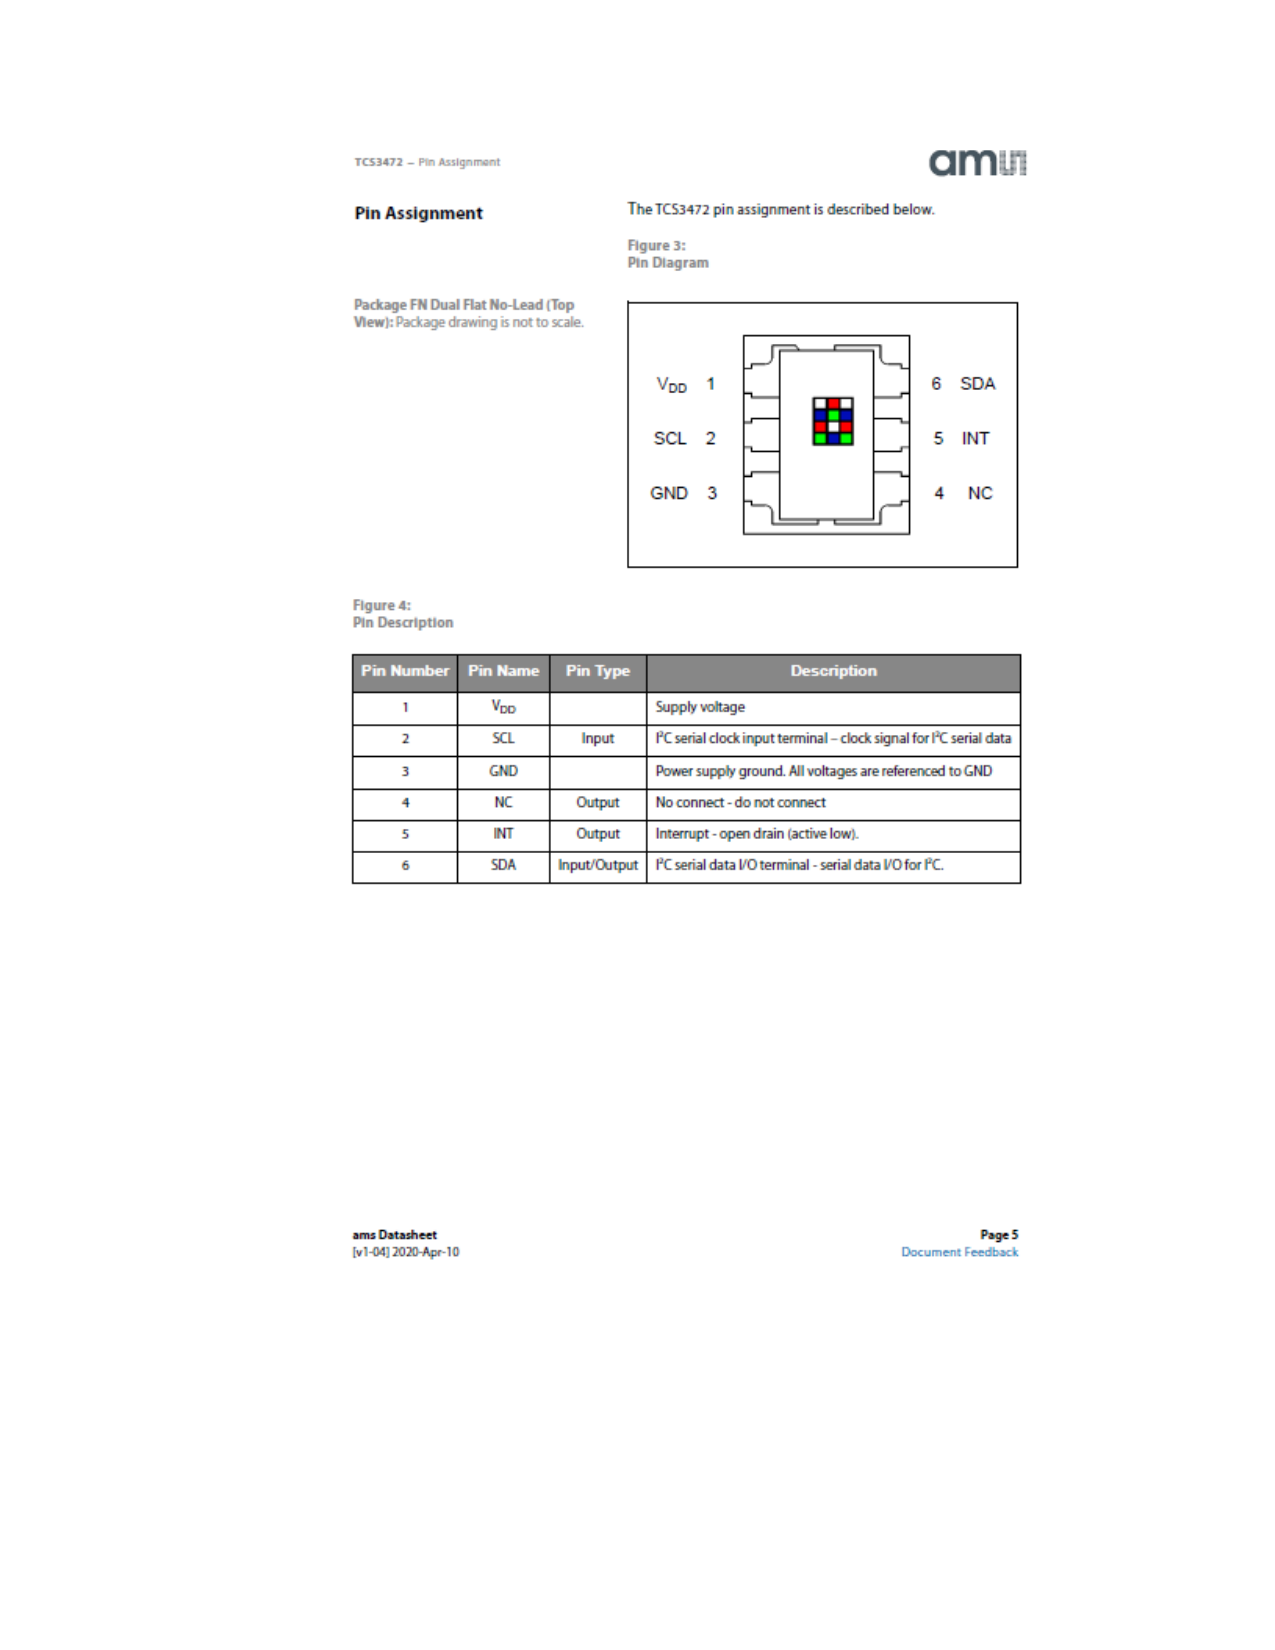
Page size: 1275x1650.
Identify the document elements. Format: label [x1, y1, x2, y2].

picture [346, 150, 1042, 1266]
